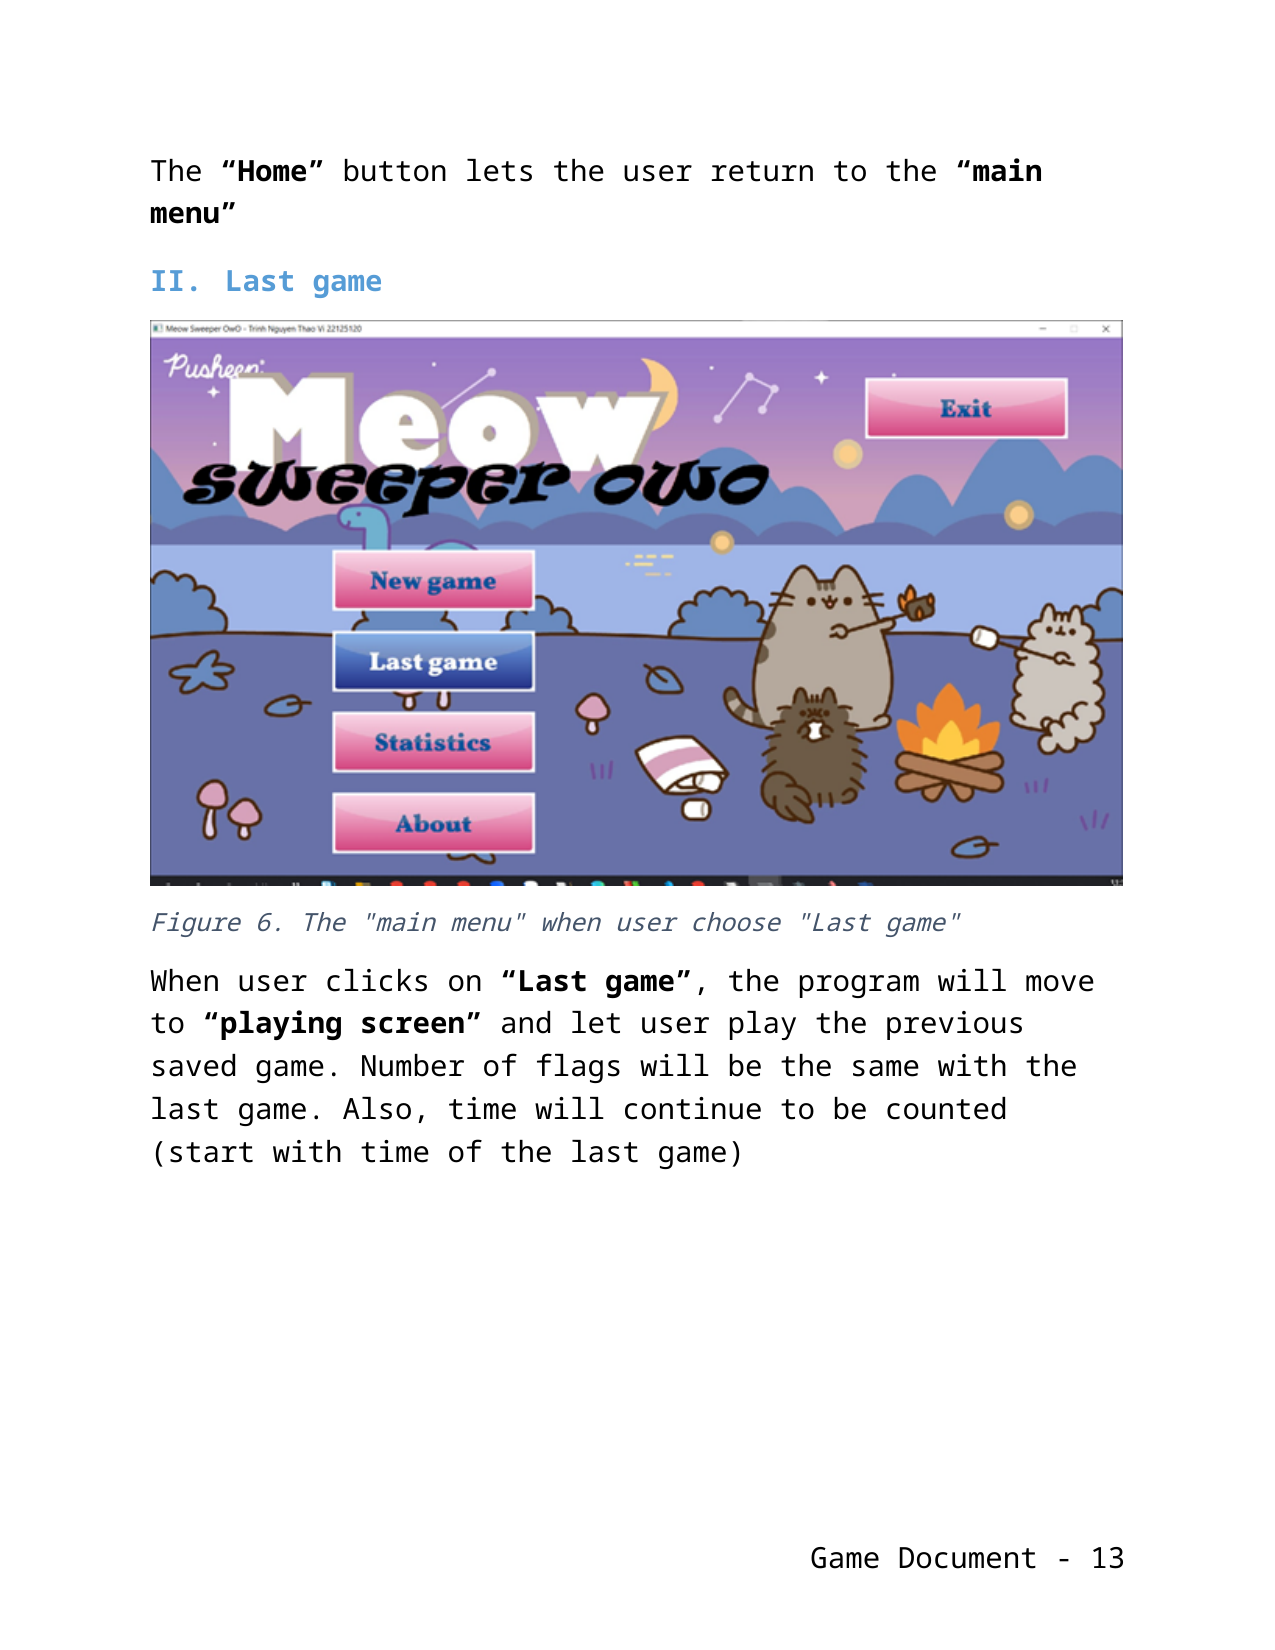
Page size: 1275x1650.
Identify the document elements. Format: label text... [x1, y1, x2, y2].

picture [150, 320, 1123, 886]
text The “Home” button lets the user return to the “main menu” [150, 150, 1125, 232]
text When user clicks on “Last game”, the program will move to “playing screen” and let user play the previous saved game. Number of flags will be the same with the last game. Also, time will continue to be counted (start with time of the last game) [150, 960, 1125, 1171]
subtitle Last game [150, 261, 1125, 300]
text Figure 6. The "main menu" when user choose "Last game" [150, 905, 1125, 939]
